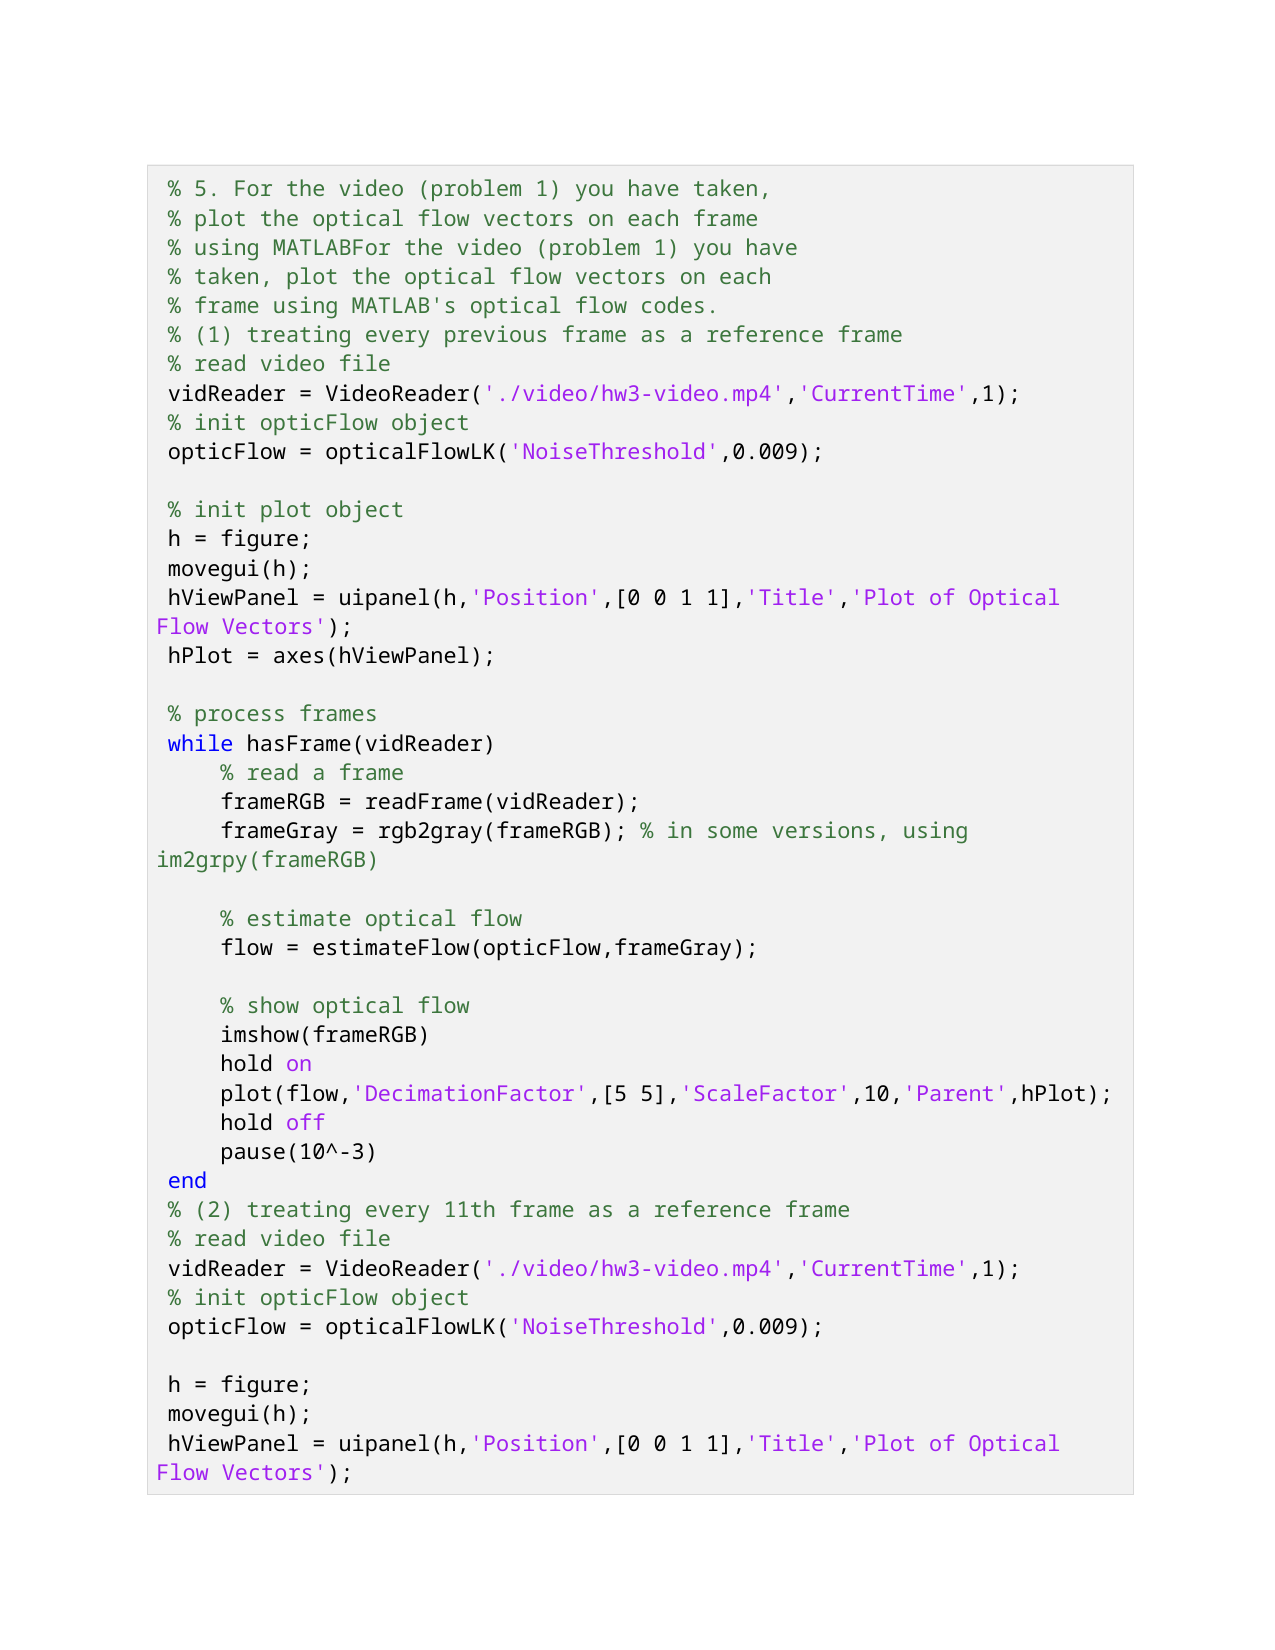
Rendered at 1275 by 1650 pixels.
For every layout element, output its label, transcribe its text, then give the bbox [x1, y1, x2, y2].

text while hasFrame(vidReader) [148, 719, 1133, 748]
text % estimate optical flow [148, 894, 1133, 923]
text vidReader = VideoReader('./video/hw3-video.mp4','CurrentTime',1); [148, 369, 1133, 398]
text h = figure; [148, 1360, 1133, 1389]
text pause(10^-3) [148, 1127, 1133, 1156]
text movegui(h); [148, 1389, 1133, 1419]
text hViewPanel = uipanel(h,'Position',[0 0 1 1],'Title','Plot of Optical Flow Vectors'); [148, 573, 1133, 631]
text % init opticFlow object [148, 398, 1133, 427]
text % taken, plot the optical flow vectors on each [148, 252, 1133, 281]
text % process frames [148, 689, 1133, 719]
text hViewPanel = uipanel(h,'Position',[0 0 1 1],'Title','Plot of Optical Flow Vectors'); [148, 1419, 1133, 1494]
text imshow(frameRGB) [148, 1010, 1133, 1039]
text opticFlow = opticalFlowLK('NoiseThreshold',0.009); [148, 427, 1133, 456]
text % read video file [148, 339, 1133, 369]
text % (1) treating every previous frame as a reference frame [148, 310, 1133, 339]
text flow = estimateFlow(opticFlow,frameGray); [148, 923, 1133, 952]
text % init plot object [148, 485, 1133, 514]
text % show optical flow [148, 981, 1133, 1010]
text hold on [148, 1039, 1133, 1069]
text end [148, 1156, 1133, 1185]
text vidReader = VideoReader('./video/hw3-video.mp4','CurrentTime',1); [148, 1244, 1133, 1273]
text % (2) treating every 11th frame as a reference frame [148, 1185, 1133, 1214]
text hold off [148, 1098, 1133, 1127]
text % read video file [148, 1214, 1133, 1244]
text h = figure; [148, 514, 1133, 544]
text % init opticFlow object [148, 1273, 1133, 1302]
text % read a frame [148, 748, 1133, 777]
text % plot the optical flow vectors on each frame [148, 194, 1133, 223]
text plot(flow,'DecimationFactor',[5 5],'ScaleFactor',10,'Parent',hPlot); [148, 1069, 1133, 1098]
text % using MATLABFor the video (problem 1) you have [148, 223, 1133, 252]
text opticFlow = opticalFlowLK('NoiseThreshold',0.009); [148, 1302, 1133, 1331]
text hPlot = axes(hViewPanel); [148, 631, 1133, 660]
text movegui(h); [148, 544, 1133, 573]
text % 5. For the video (problem 1) you have taken, [148, 166, 1133, 194]
text frameGray = rgb2gray(frameRGB); % in some versions, using im2grpy(frameRGB) [148, 806, 1133, 864]
text % frame using MATLAB's optical flow codes. [148, 281, 1133, 310]
text frameRGB = readFrame(vidReader); [148, 777, 1133, 806]
